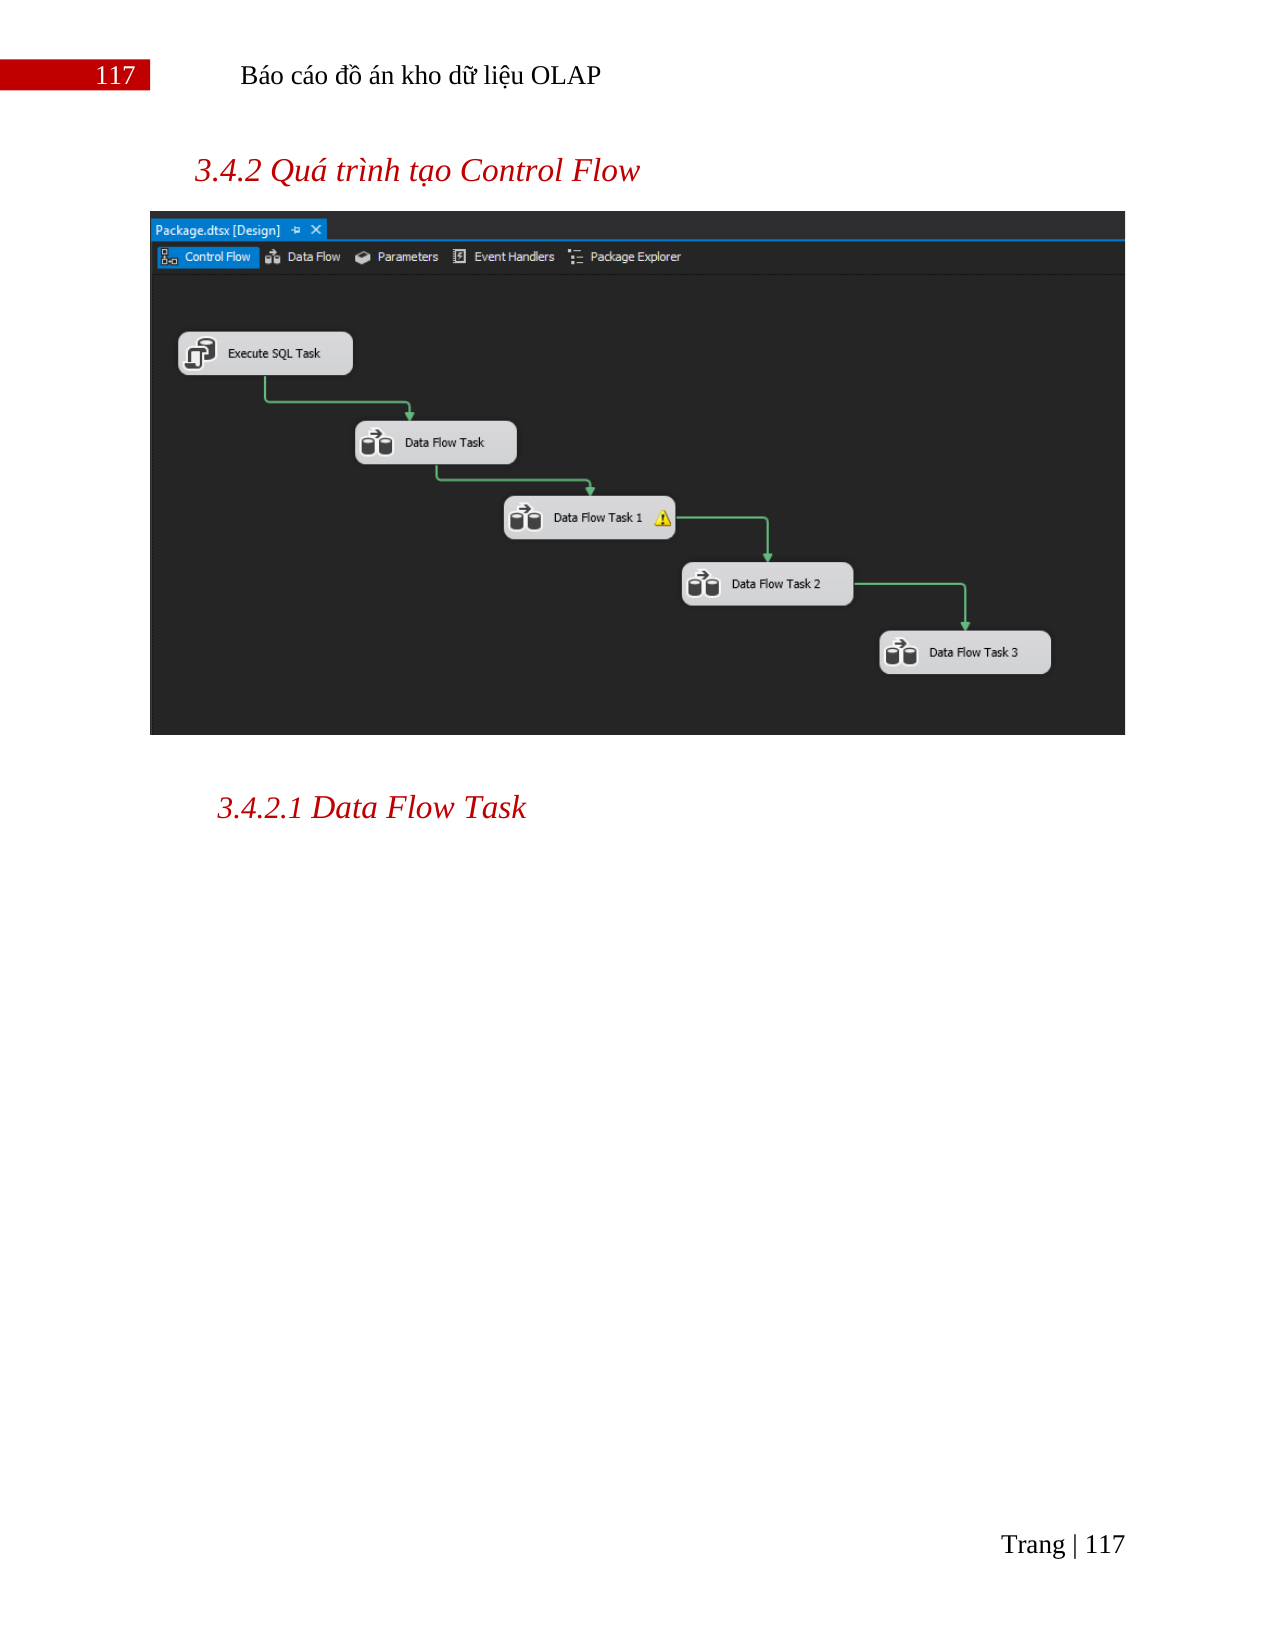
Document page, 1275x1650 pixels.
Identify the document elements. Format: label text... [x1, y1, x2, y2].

picture [150, 211, 1125, 735]
text Quá trình tạo Control Flow [195, 150, 1125, 188]
text Data Flow Task [217, 787, 1125, 826]
